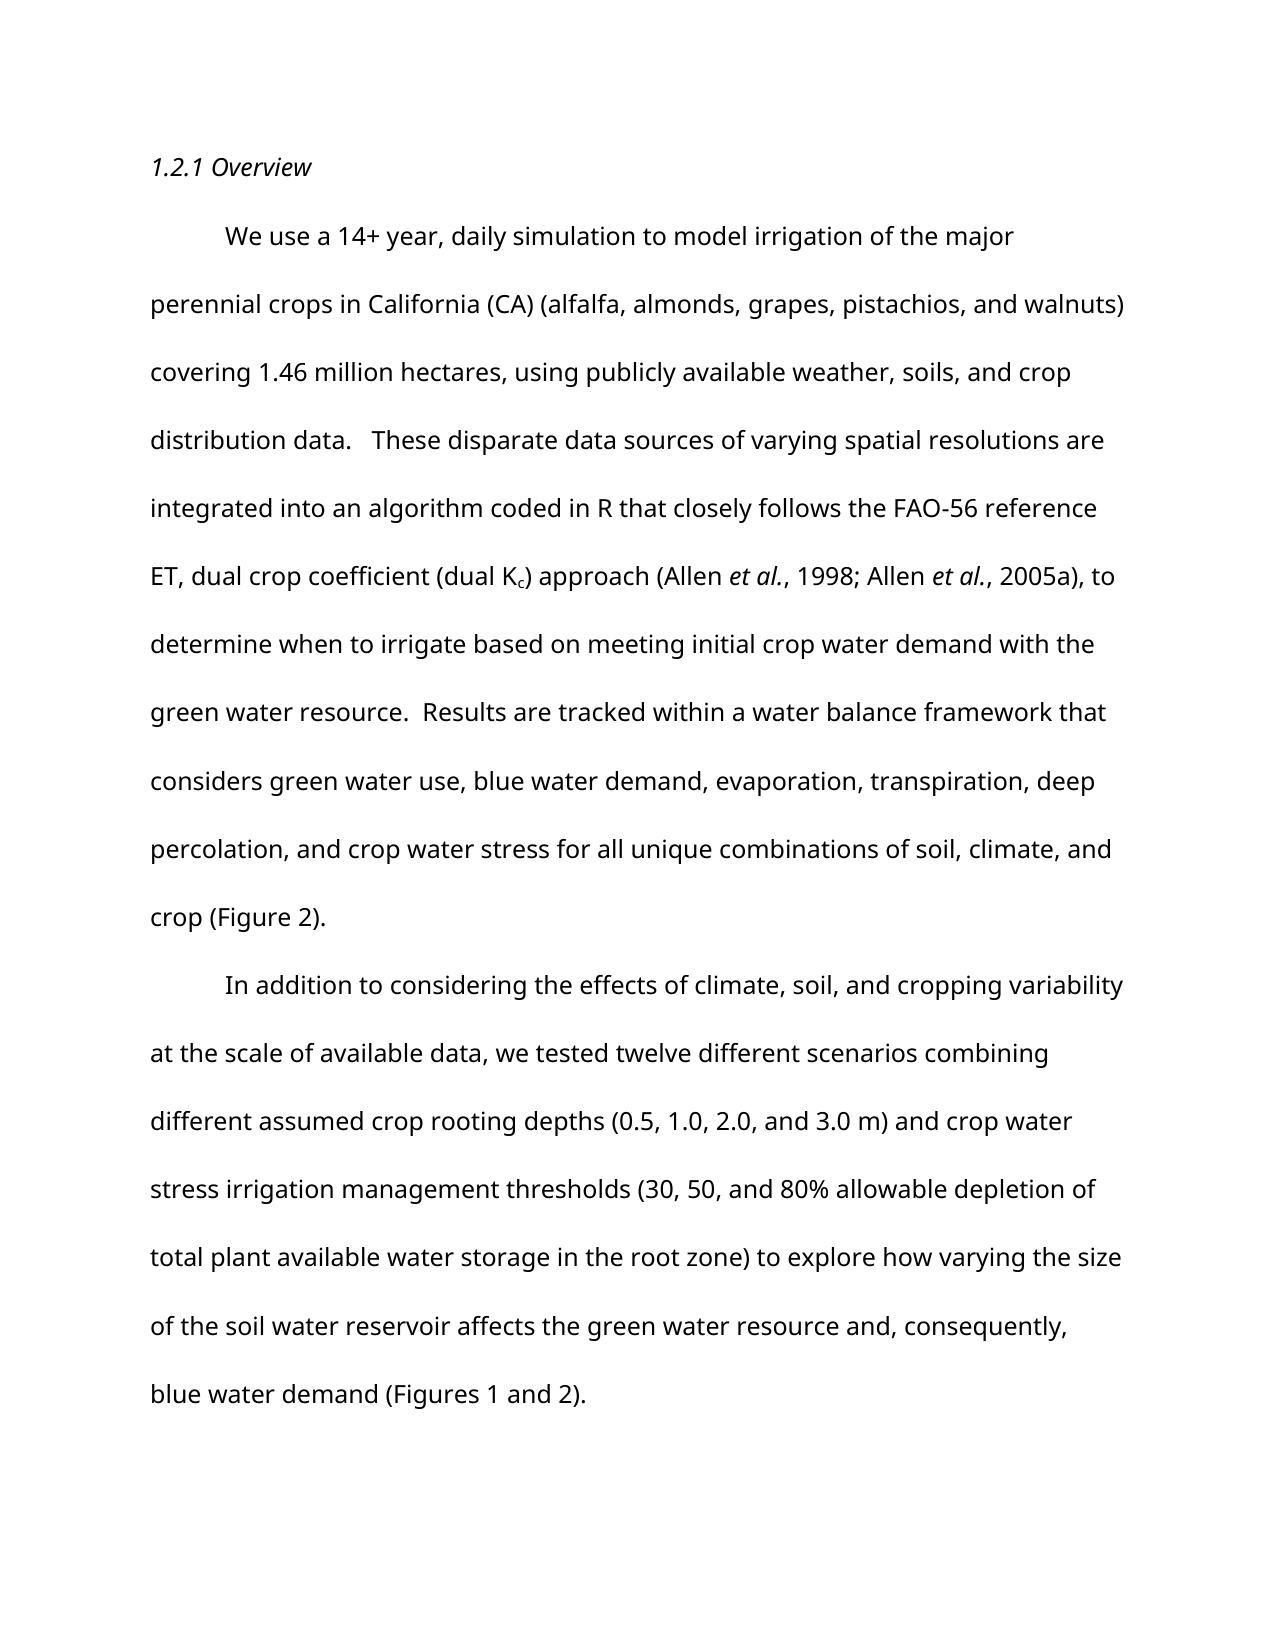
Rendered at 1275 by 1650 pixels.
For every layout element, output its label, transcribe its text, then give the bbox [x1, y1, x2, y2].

text We use a 14+ year, daily simulation to model irrigation of the major perennial crops in California (CA) (alfalfa, almonds, grapes, pistachios, and walnuts) covering 1.46 million hectares, using publicly available weather, soils, and crop distribution data. These disparate data sources of varying spatial resolutions are integrated into an algorithm coded in R that closely follows the FAO-56 reference ET, dual crop coefficient (dual Kc) approach (Allen et al., 1998; Allen et al., 2005a), to determine when to irrigate based on meeting initial crop water demand with the green water resource. Results are tracked within a water balance framework that considers green water use, blue water demand, evaporation, transpiration, deep percolation, and crop water stress for all unique combinations of soil, climate, and crop (Figure 2). [150, 218, 1125, 933]
text 1.2.1 Overview [150, 150, 1125, 184]
text In addition to considering the effects of climate, soil, and cropping variability at the scale of available data, we tested twelve different scenarios combining different assumed crop rooting depths (0.5, 1.0, 2.0, and 3.0 m) and crop water stress irrigation management thresholds (30, 50, and 80% allowable depletion of total plant available water storage in the root zone) to explore how varying the size of the soil water reservoir affects the green water resource and, consequently, blue water demand (Figures 1 and 2). [150, 967, 1125, 1410]
